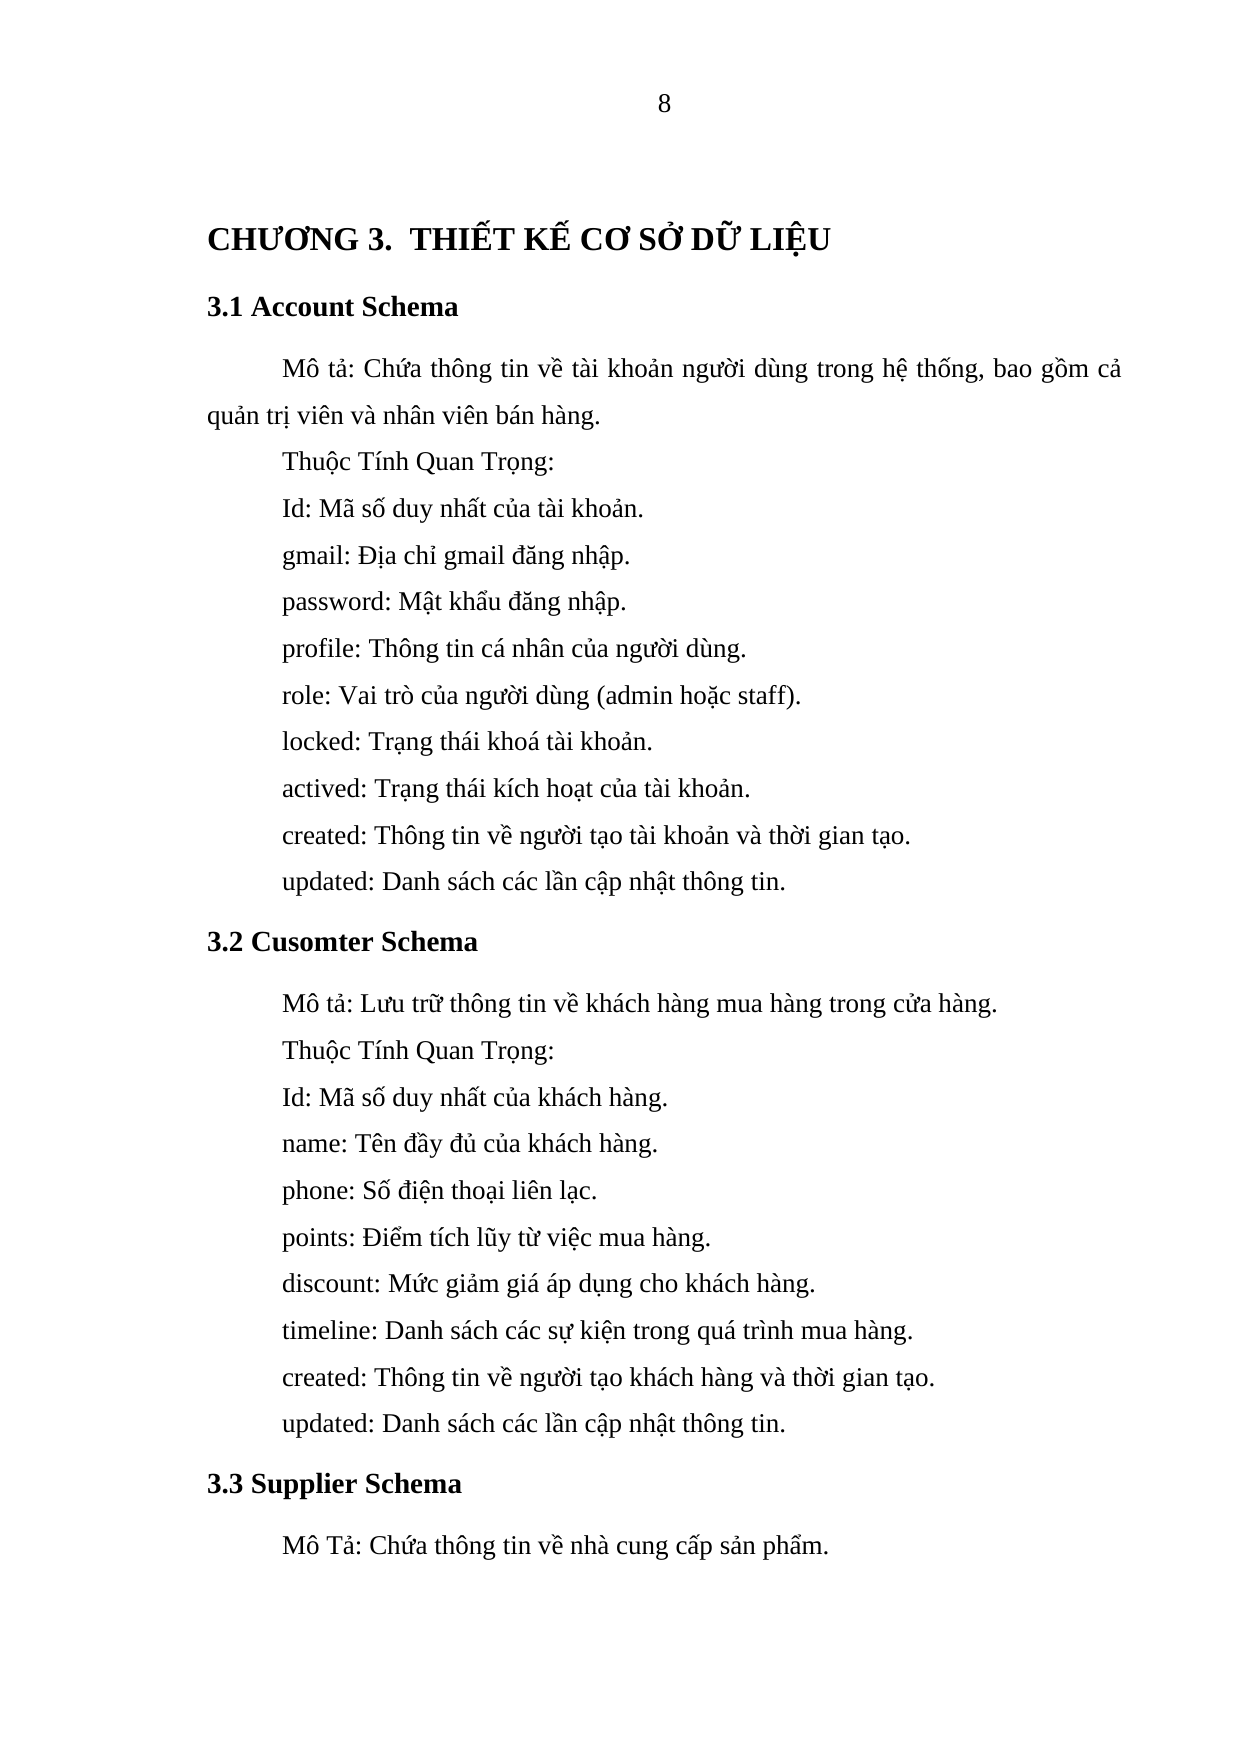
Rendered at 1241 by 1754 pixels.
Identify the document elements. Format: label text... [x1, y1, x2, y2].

text Thuộc Tính Quan Trọng: [207, 1034, 1122, 1065]
text name: Tên đầy đủ của khách hàng. [207, 1127, 1122, 1158]
text actived: Trạng thái kích hoạt của tài khoản. [207, 772, 1122, 803]
text locked: Trạng thái khoá tài khoản. [207, 725, 1122, 757]
text updated: Danh sách các lần cập nhật thông tin. [207, 1407, 1122, 1438]
text Mô tả: Chứa thông tin về tài khoản người dùng trong hệ thống, bao gồm cả quản trị viên và nhân viên bán hàng. [207, 352, 1122, 430]
text Mô Tả: Chứa thông tin về nhà cung cấp sản phẩm. [207, 1529, 1122, 1561]
text password: Mật khẩu đăng nhập. [207, 585, 1122, 617]
text updated: Danh sách các lần cập nhật thông tin. [207, 865, 1122, 897]
subtitle Cusomter Schema [207, 924, 1122, 958]
text Id: Mã số duy nhất của khách hàng. [207, 1081, 1122, 1112]
text timeline: Danh sách các sự kiện trong quá trình mua hàng. [207, 1314, 1122, 1345]
text phone: Số điện thoại liên lạc. [207, 1174, 1122, 1205]
text created: Thông tin về người tạo khách hàng và thời gian tạo. [207, 1361, 1122, 1392]
subtitle Account Schema [207, 289, 1122, 323]
subtitle THIẾT KẾ CƠ SỞ DỮ LIỆU [207, 219, 1122, 258]
text role: Vai trò của người dùng (admin hoặc staff). [207, 679, 1122, 710]
subtitle Supplier Schema [207, 1467, 1122, 1500]
text profile: Thông tin cá nhân của người dùng. [207, 632, 1122, 663]
text Mô tả: Lưu trữ thông tin về khách hàng mua hàng trong cửa hàng. [207, 987, 1122, 1018]
text points: Điểm tích lũy từ việc mua hàng. [207, 1221, 1122, 1252]
text Id: Mã số duy nhất của tài khoản. [207, 492, 1122, 523]
text gmail: Địa chỉ gmail đăng nhập. [207, 539, 1122, 570]
text created: Thông tin về người tạo tài khoản và thời gian tạo. [207, 819, 1122, 850]
text Thuộc Tính Quan Trọng: [207, 445, 1122, 477]
text discount: Mức giảm giá áp dụng cho khách hàng. [207, 1267, 1122, 1298]
